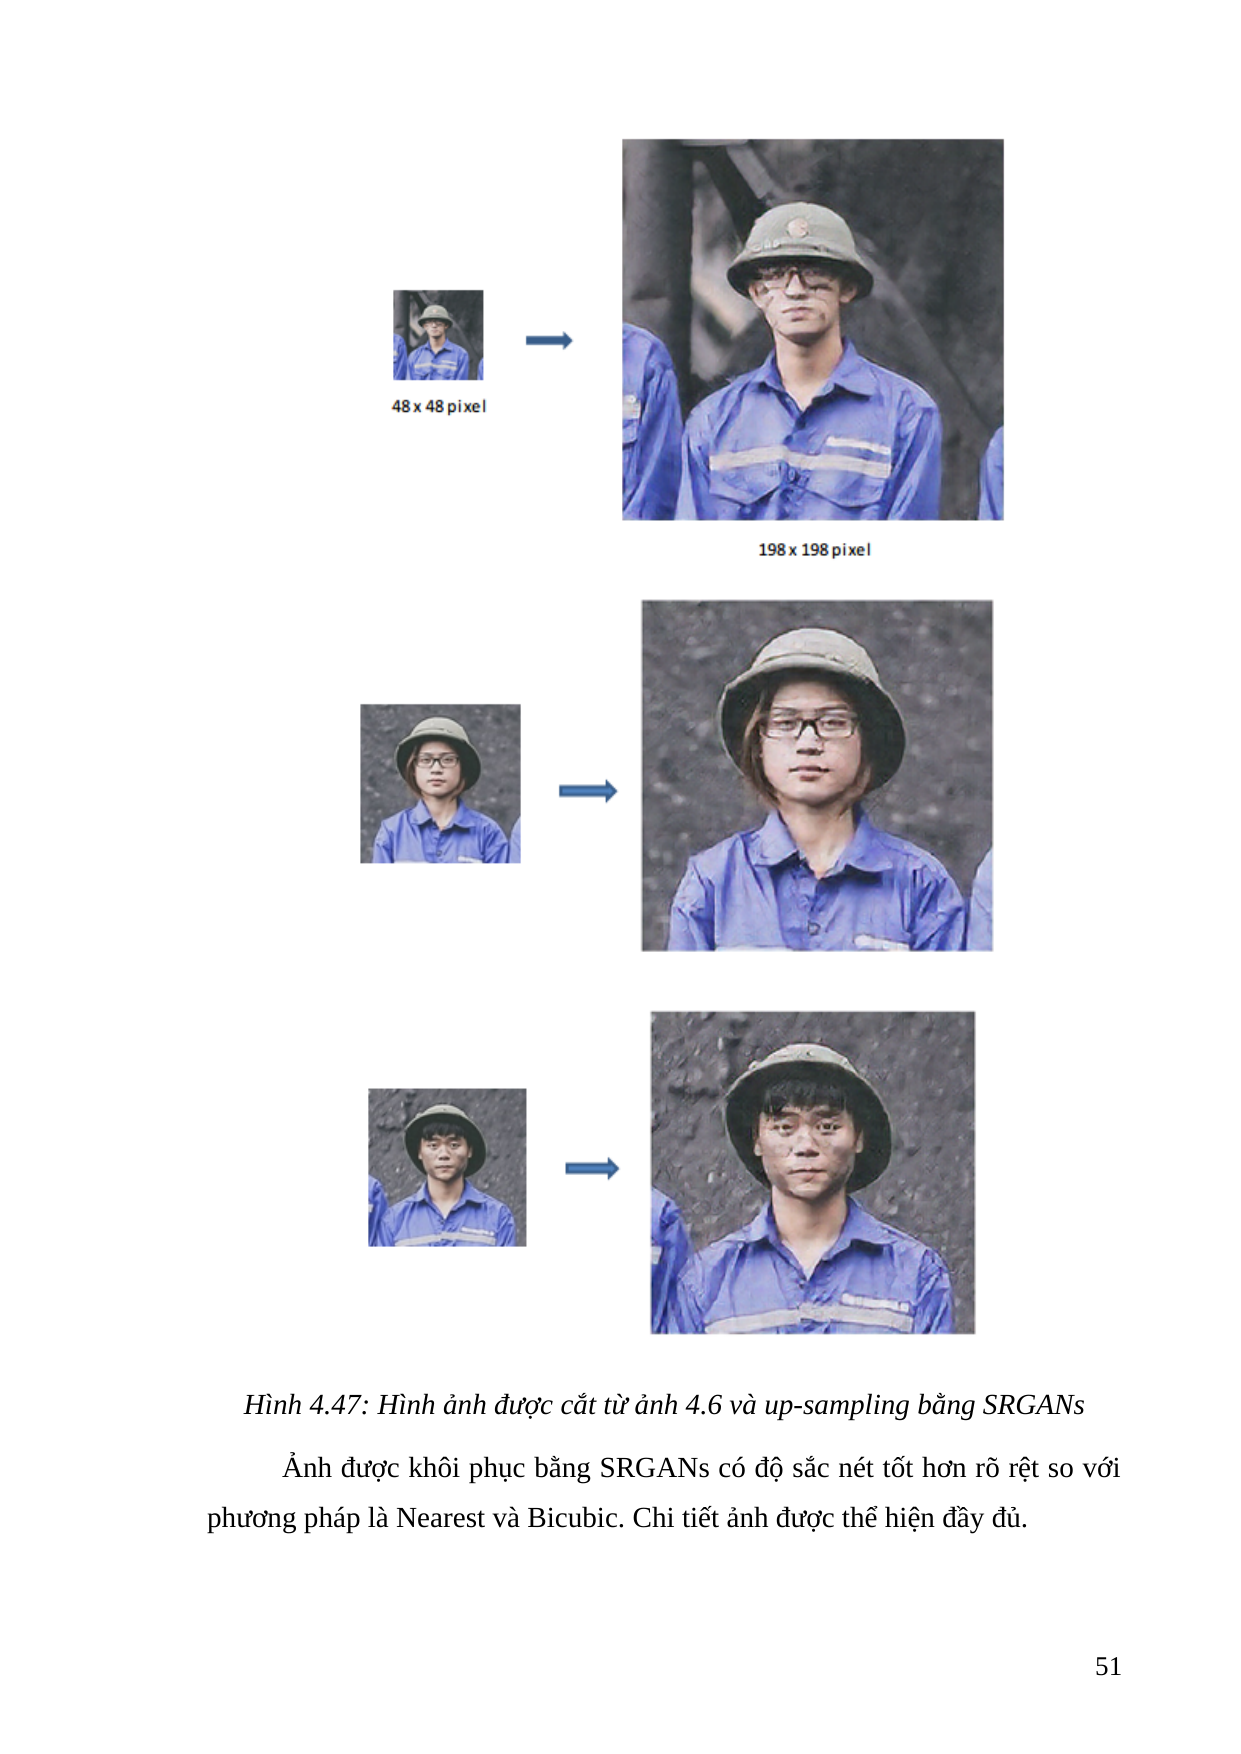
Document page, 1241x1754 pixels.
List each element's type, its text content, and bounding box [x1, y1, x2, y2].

text Ảnh được khôi phục bằng SRGANs có độ sắc nét tốt hơn rõ rệt so với phương pháp là Nearest và Bicubic. Chi tiết ảnh được thể hiện đầy đủ. [207, 1450, 1122, 1534]
picture [319, 584, 1010, 968]
picture [302, 118, 1027, 568]
picture [331, 984, 998, 1358]
